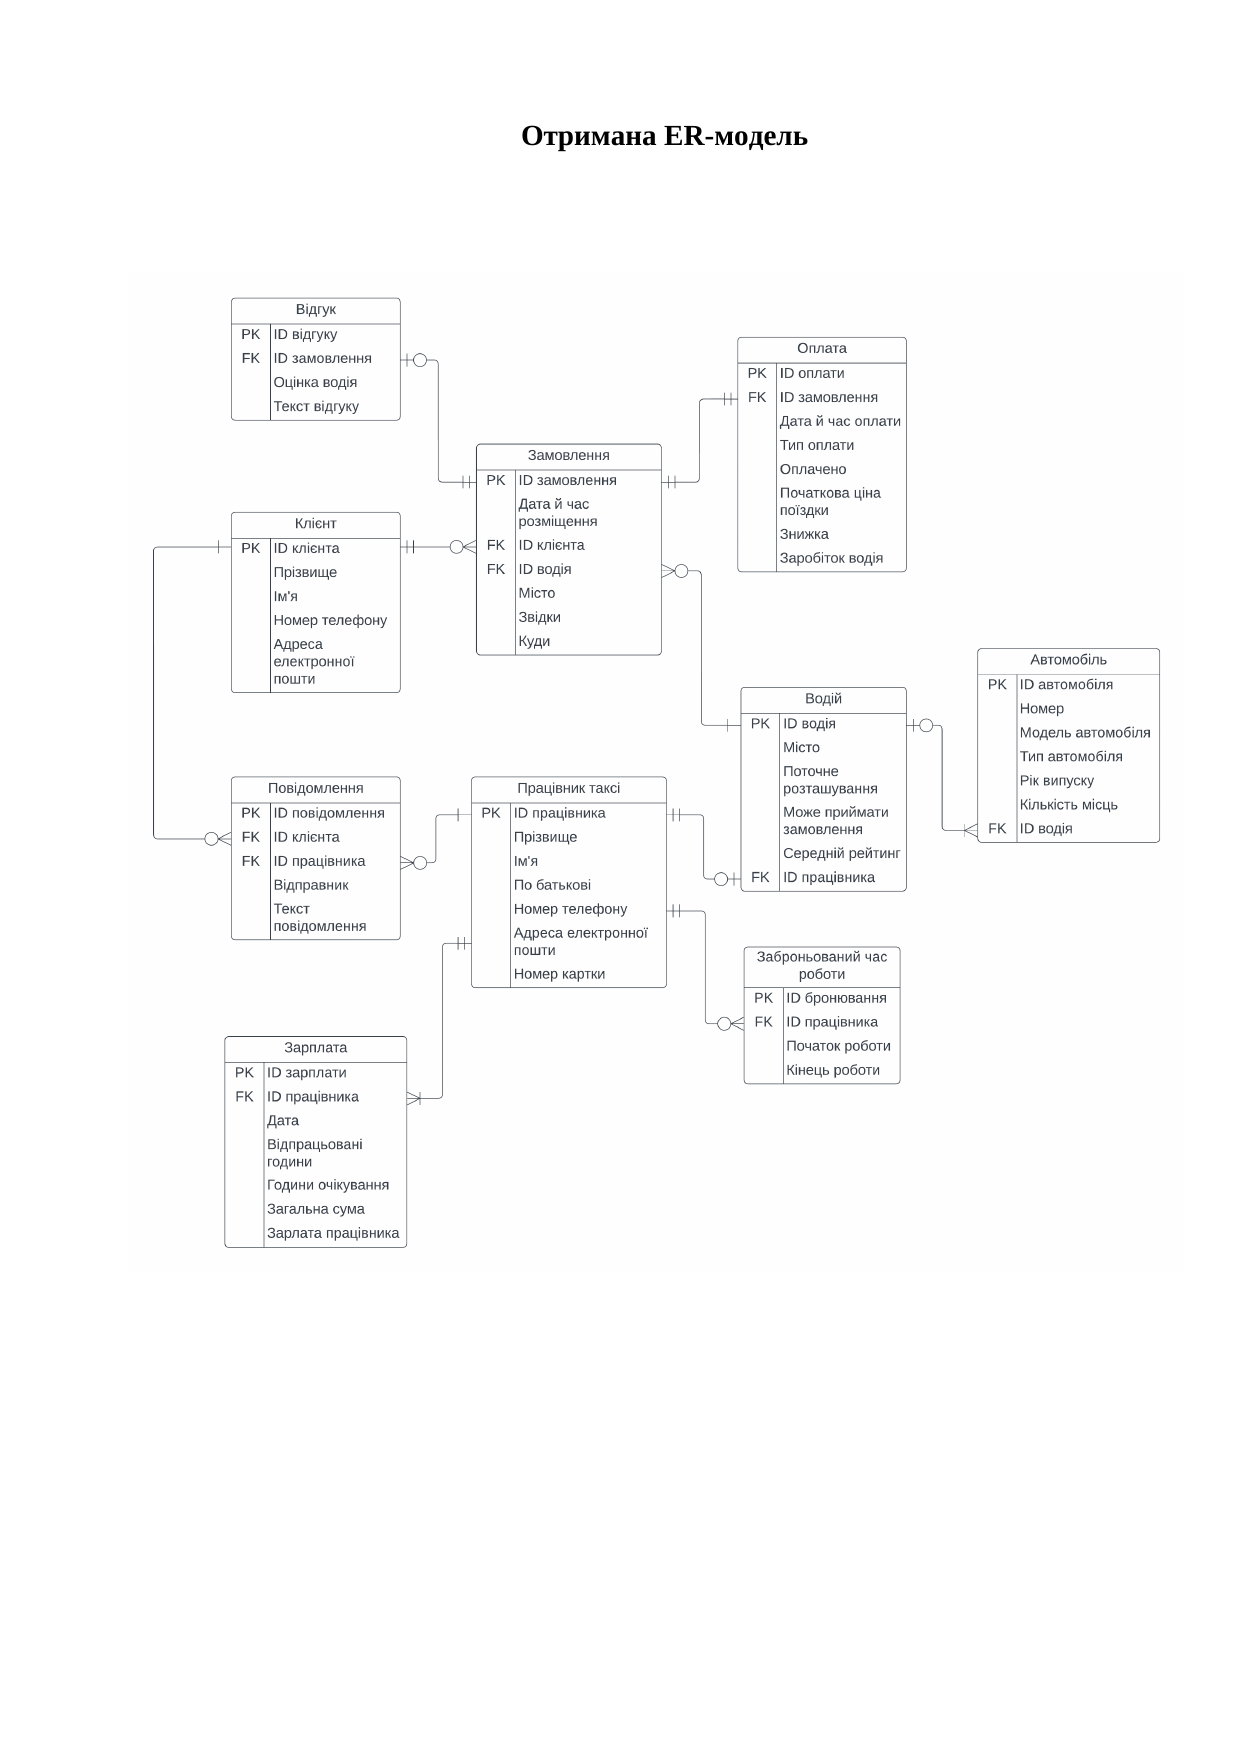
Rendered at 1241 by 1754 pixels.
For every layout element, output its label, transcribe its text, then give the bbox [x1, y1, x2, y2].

picture [127, 272, 1185, 1273]
text Отримана ER-модель [177, 118, 1152, 152]
